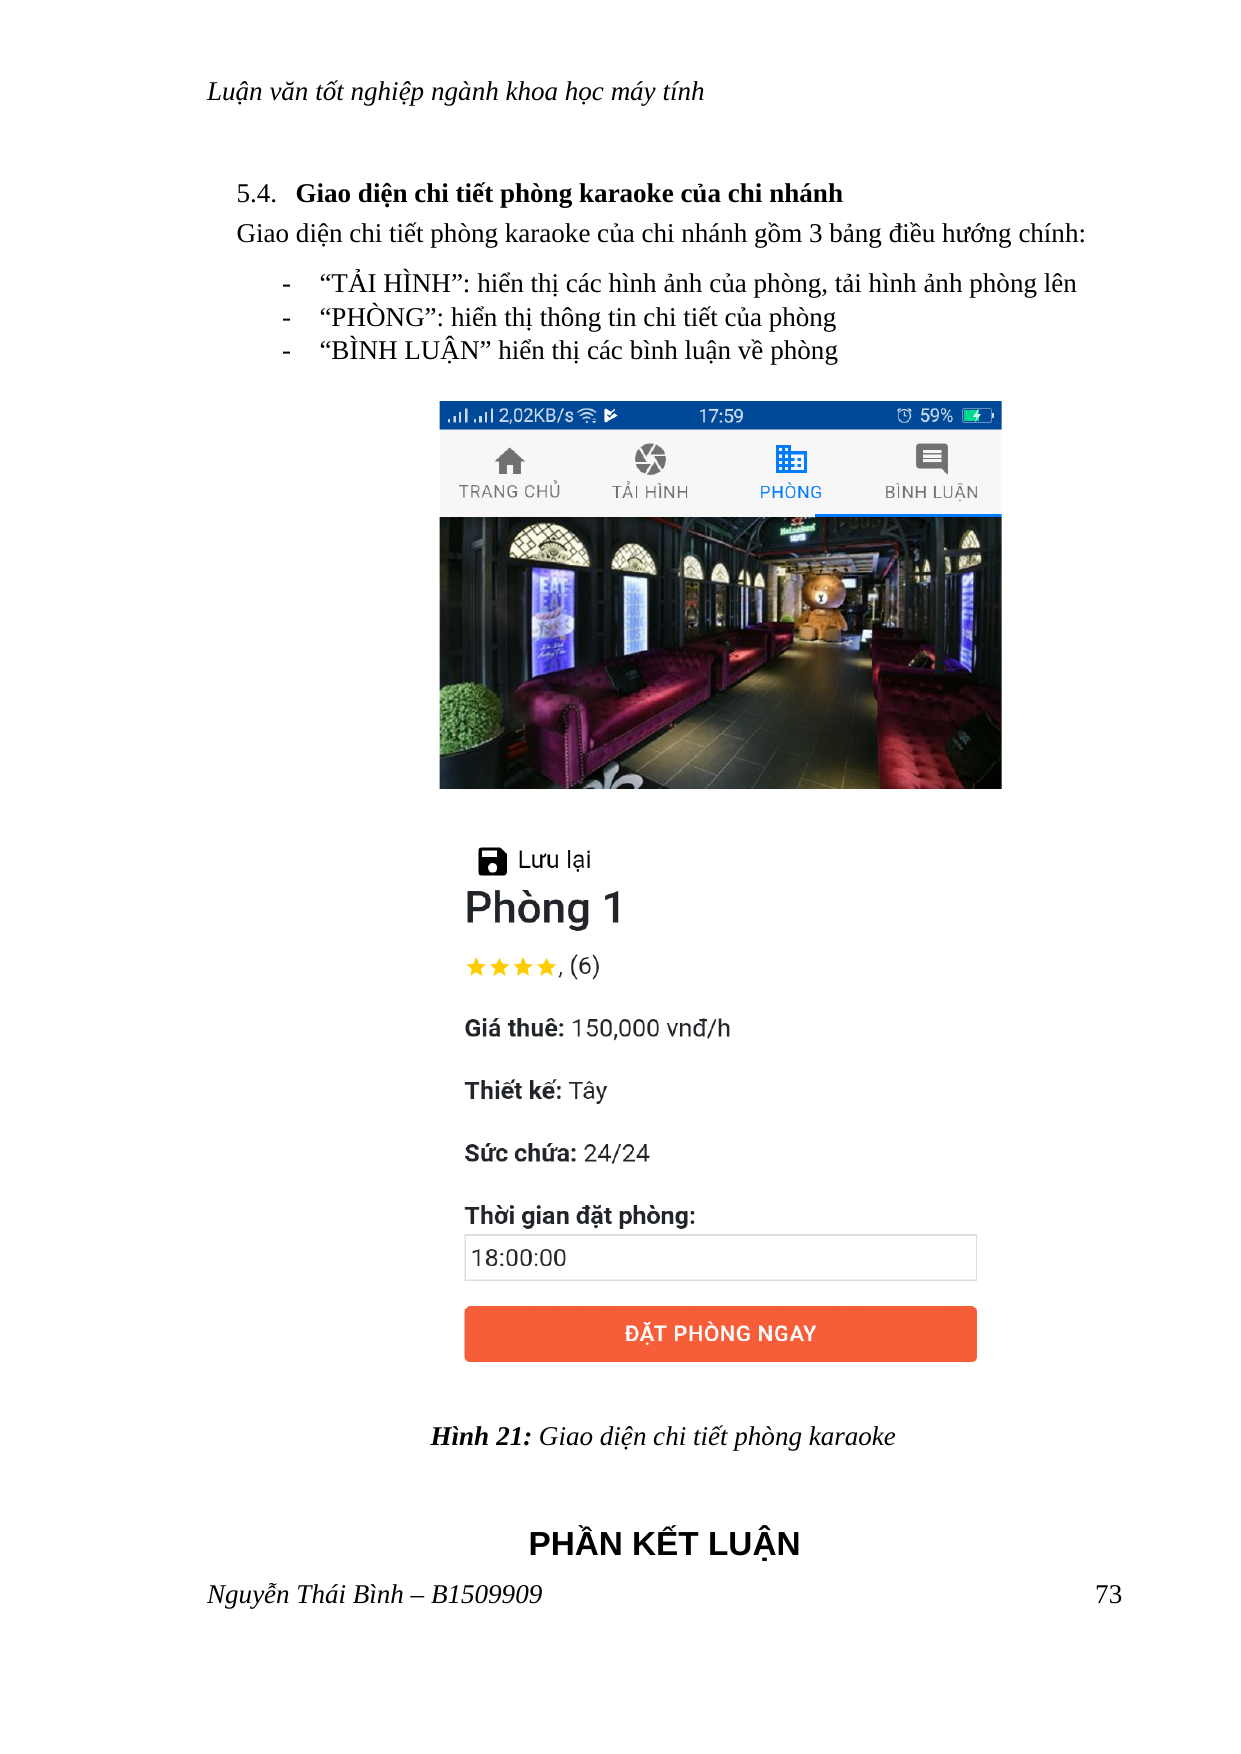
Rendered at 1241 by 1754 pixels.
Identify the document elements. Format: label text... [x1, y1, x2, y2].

subtitle Giao diện chi tiết phòng karaoke của chi nhánh [236, 177, 1122, 208]
subtitle PHẦN KẾT LUẬN [207, 1524, 1122, 1563]
list “TẢI HÌNH”: hiển thị các hình ảnh của phòng, tải hình ảnh phòng lên [282, 267, 1122, 298]
picture [439, 401, 1002, 1401]
list “PHÒNG”: hiển thị thông tin chi tiết của phòng [282, 301, 1122, 332]
list “BÌNH LUẬN” hiển thị các bình luận về phòng [282, 334, 1122, 365]
text Hình 21: Giao diện chi tiết phòng karaoke [207, 1419, 1122, 1451]
text Giao diện chi tiết phòng karaoke của chi nhánh gồm 3 bảng điều hướng chính: [236, 217, 1122, 248]
